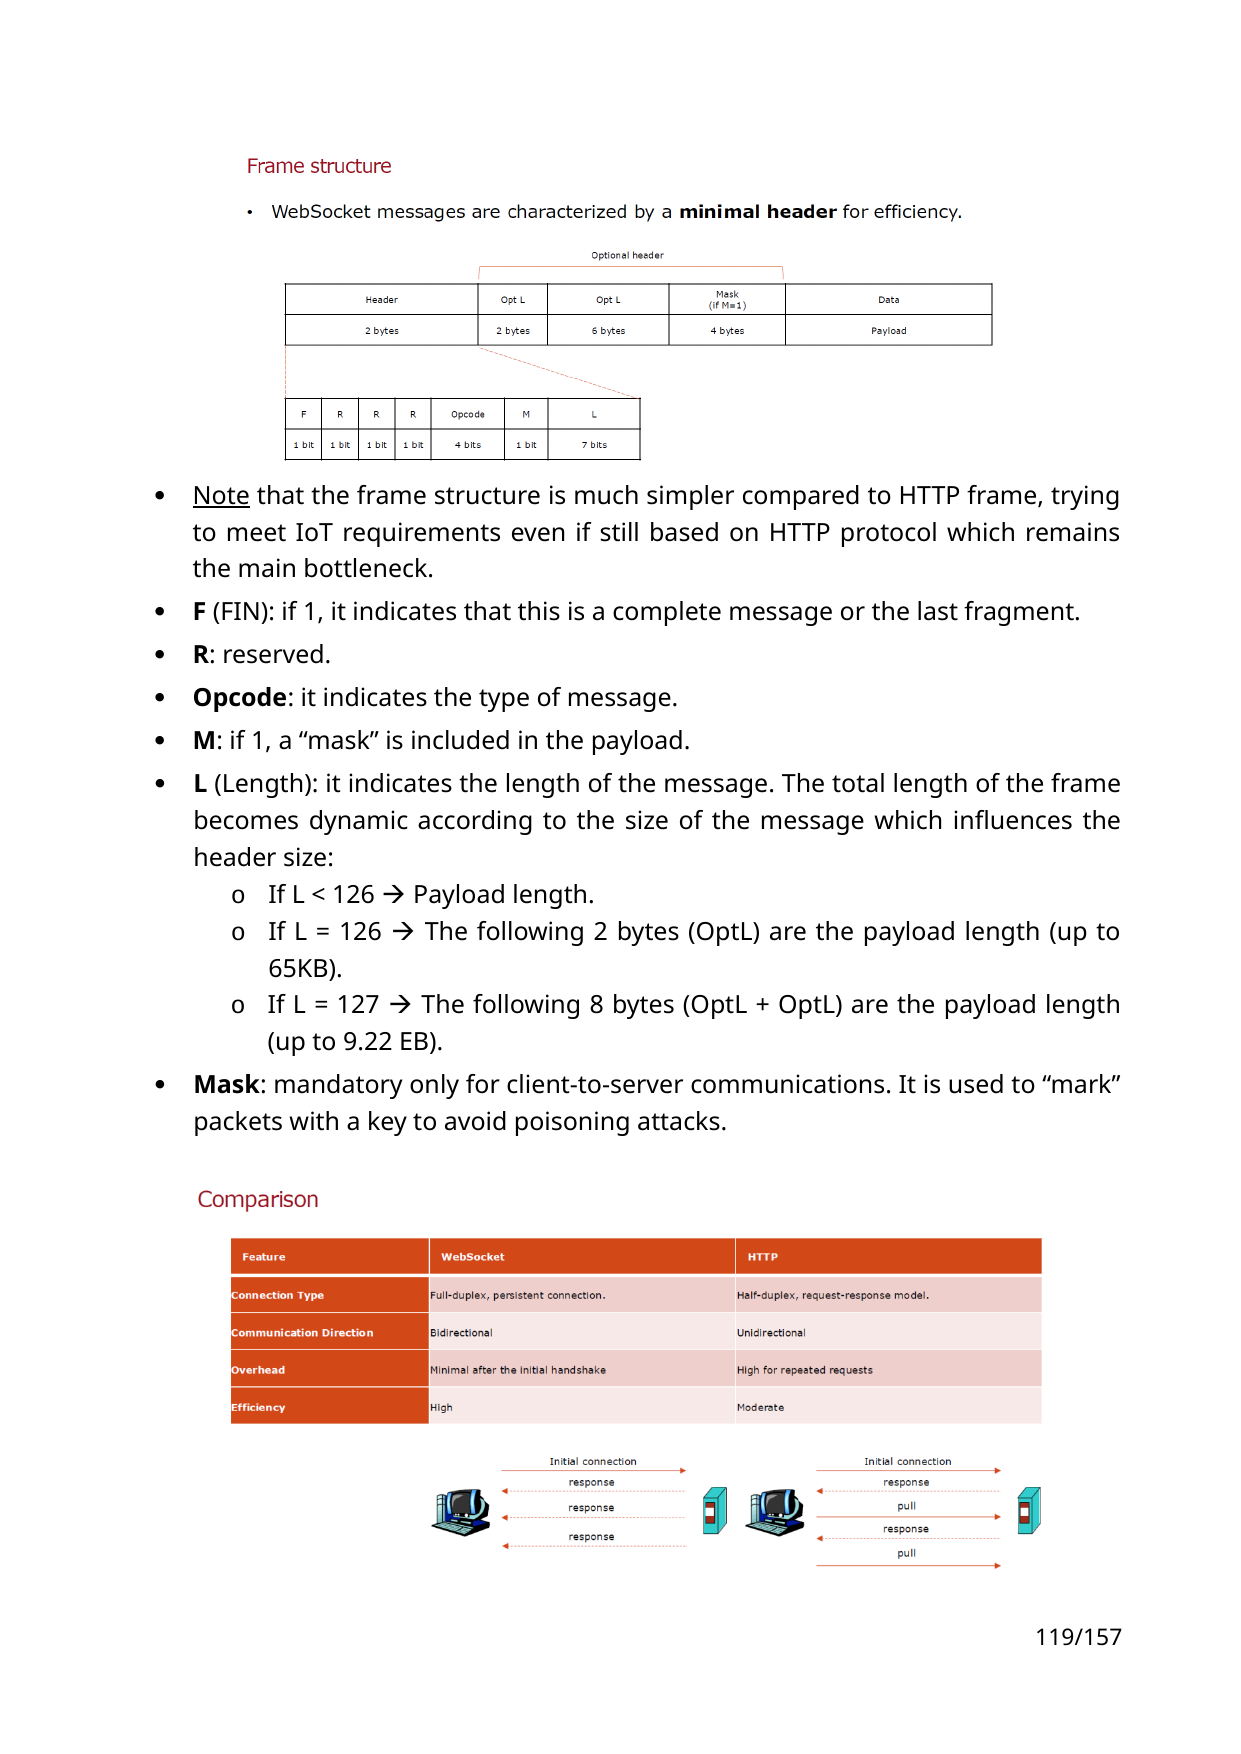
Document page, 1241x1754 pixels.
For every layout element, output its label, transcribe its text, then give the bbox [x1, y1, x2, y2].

list Note that the frame structure is much simpler compared to HTTP frame, trying to meet IoT requirements even if still based on HTTP protocol which remains the main bottleneck. [155, 477, 1122, 585]
picture [188, 1177, 1052, 1580]
list L (Length): it indicates the length of the message. The total length of the frame becomes dynamic according to the size of the message which influences the header size: [156, 766, 1122, 874]
list If L = 126 The following 2 bytes (OptL) are the payload length (up to 65KB). [231, 913, 1122, 984]
list Opcode: it indicates the type of message. [155, 680, 1122, 714]
list Mask: mandatory only for client-to-server communications. It is used to “mark” packets with a key to avoid poisoning attacks. [156, 1067, 1122, 1138]
list R: reserved. [155, 637, 1122, 671]
list F (FIN): if 1, it indicates that this is a complete message or the last fragment. [155, 594, 1122, 628]
picture [232, 147, 1008, 476]
list If L < 126 Payload length. [231, 876, 1122, 911]
list M: if 1, a “mask” is included in the payload. [155, 723, 1122, 757]
list If L = 127 The following 8 bytes (OptL + OptL) are the payload length (up to 9.22 EB). [230, 987, 1122, 1058]
